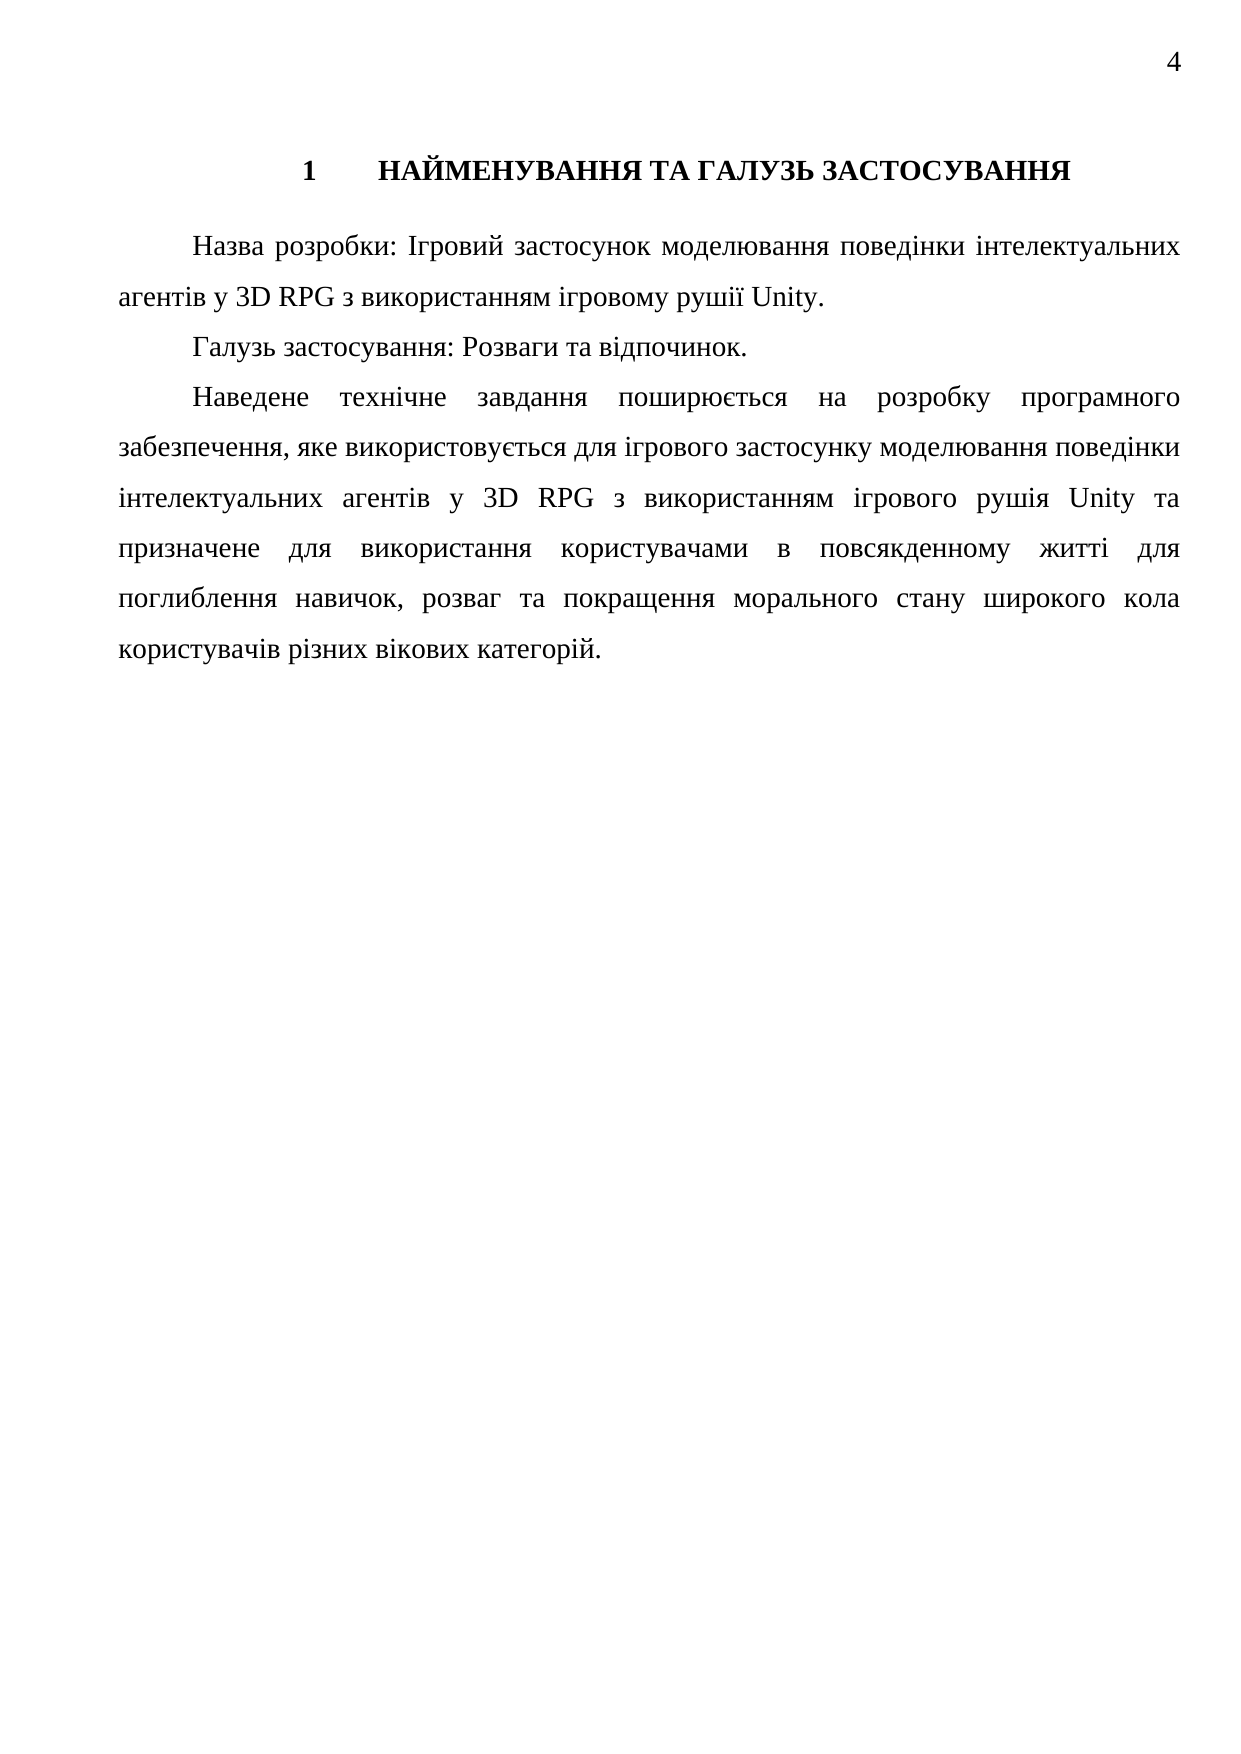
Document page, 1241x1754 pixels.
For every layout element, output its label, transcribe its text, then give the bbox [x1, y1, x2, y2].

text Галузь застосування: Розваги та відпочинок. [118, 329, 1181, 362]
text Назва розробки: Ігровий застосунок моделювання поведінки інтелектуальних агентів у 3D RPG з використанням ігровому рушії Unity. [118, 228, 1181, 312]
subtitle НАЙМЕНУВАННЯ ТА ГАЛУЗЬ ЗАСТОСУВАННЯ [118, 153, 1181, 187]
text Наведене технічне завдання поширюється на розробку програмного забезпечення, яке використовується для ігрового застосунку моделювання поведінки інтелектуальних агентів у 3D RPG з використанням ігрового рушія Unity та призначене для використання користувачами в повсякденному житті для поглиблення навичок, розваг та покращення морального стану широкого кола користувачів різних вікових категорій. [118, 379, 1181, 664]
